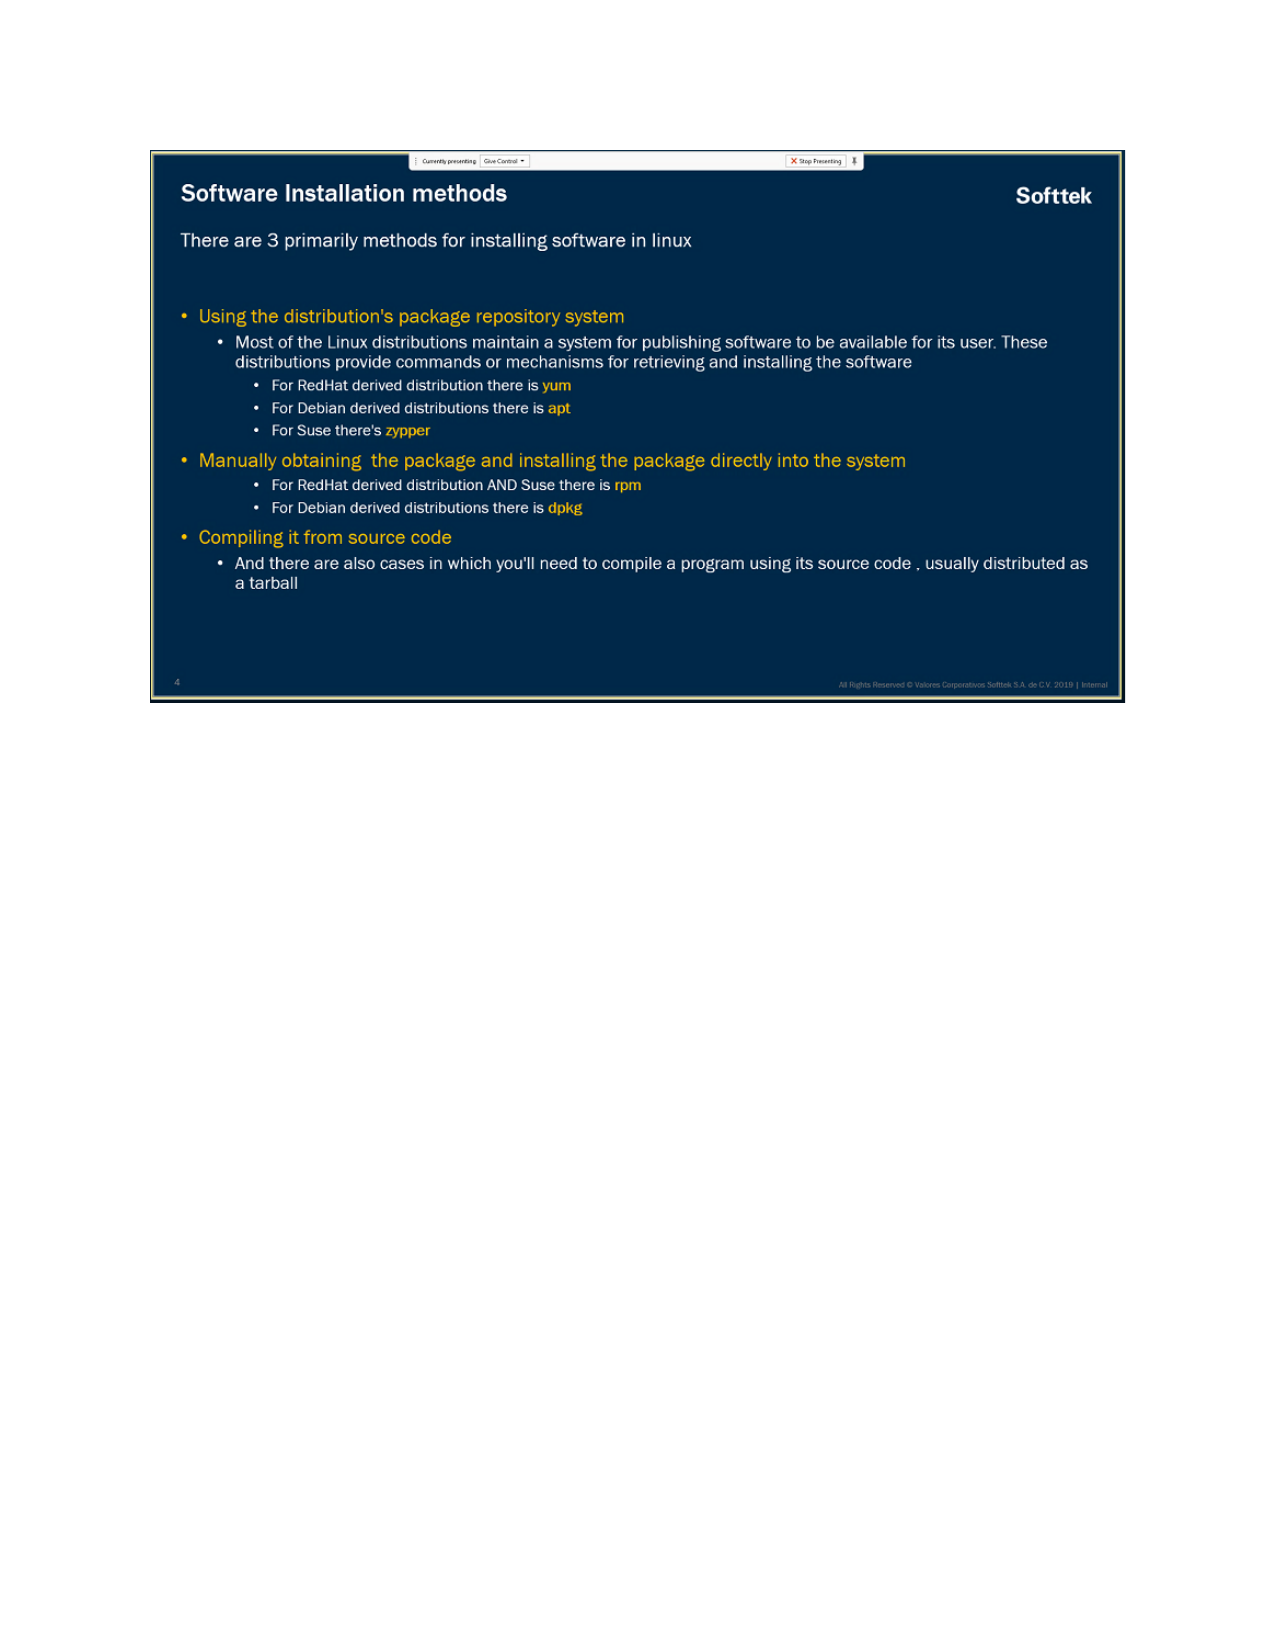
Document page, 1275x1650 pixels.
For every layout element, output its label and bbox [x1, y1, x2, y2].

picture [150, 150, 1125, 703]
